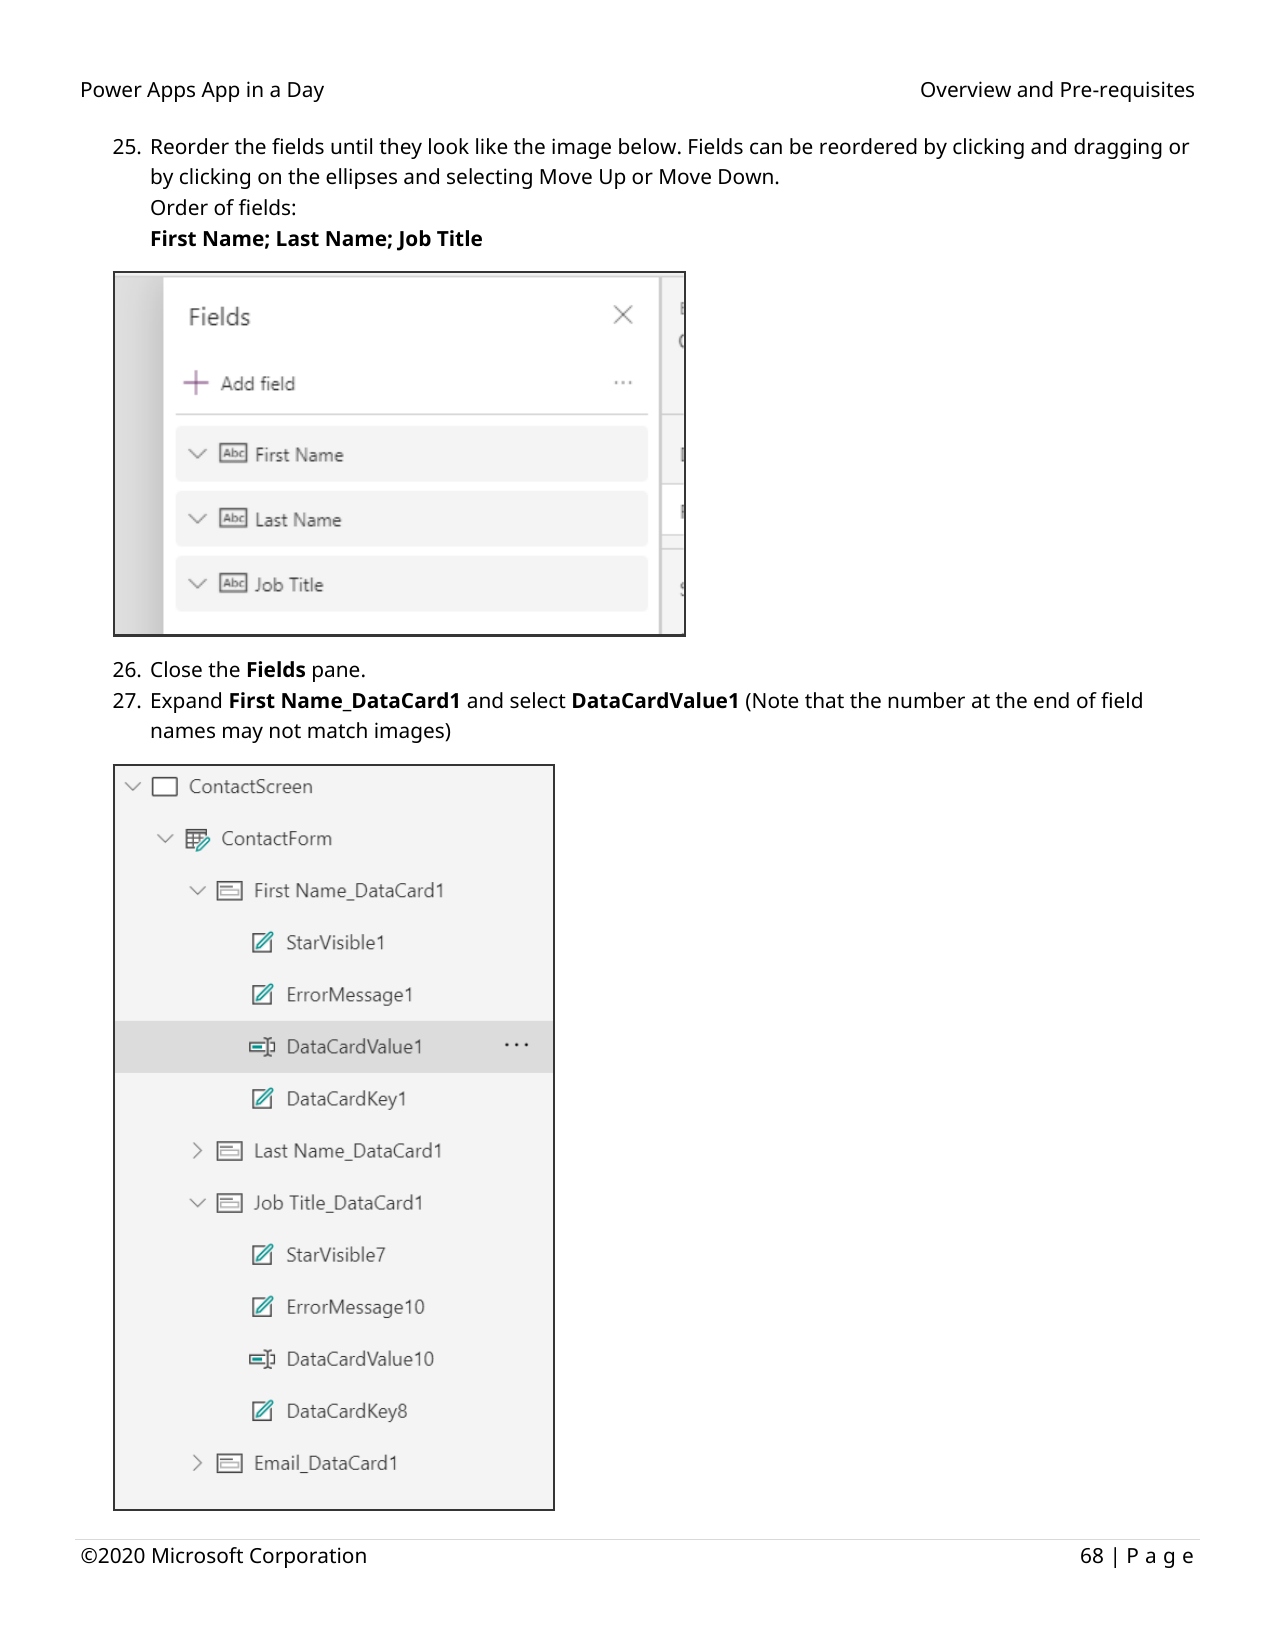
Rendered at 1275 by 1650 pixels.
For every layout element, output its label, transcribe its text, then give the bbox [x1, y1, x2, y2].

list Close the Fields pane. [112, 655, 1200, 684]
picture [115, 766, 553, 1509]
list Reorder the fields until they look like the image below. Fields can be reordered by clicking and dragging or by clicking on the ellipses and selecting Move Up or Move Down. Order of fields: First Name; Last Name; Job Title [112, 132, 1200, 252]
picture [115, 273, 684, 634]
list Expand First Name_DataCard1 and select DataCardValue1 (Note that the number at the end of field names may not match images) [112, 686, 1200, 745]
